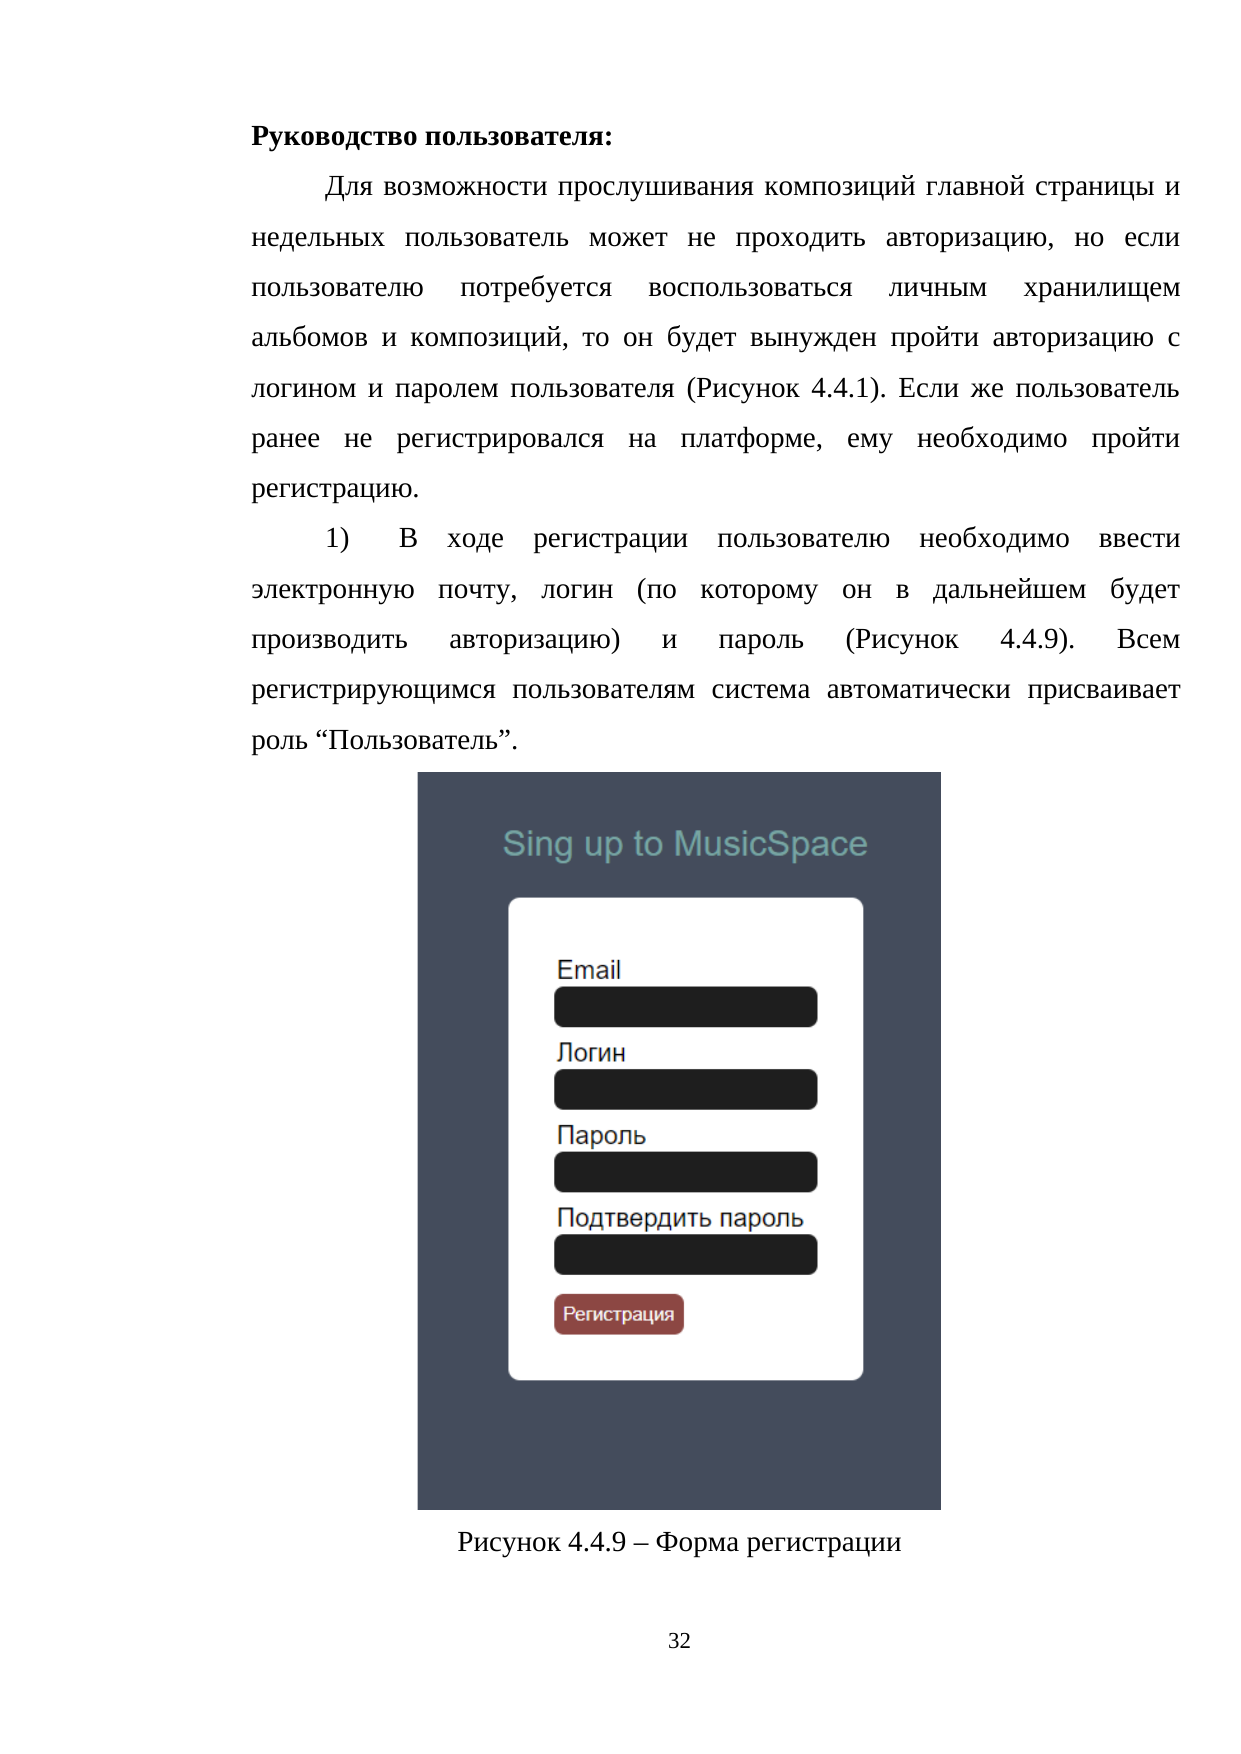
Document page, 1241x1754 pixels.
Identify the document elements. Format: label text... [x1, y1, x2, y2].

picture [417, 772, 941, 1510]
list Для возможности прослушивания композиций главной страницы и недельных пользователь может не проходить авторизацию, но если пользователю потребуется воспользоваться личным хранилищем альбомов и композиций, то он будет вынужден пройти авторизацию с логином и паролем пользователя (Рисунок 4.4.1). Если же пользователь ранее не регистрировался на платформе, ему необходимо пройти регистрацию. [251, 168, 1181, 504]
list Рисунок 4.4.9 – Форма регистрации [177, 1524, 1181, 1557]
text Руководство пользователя: [177, 118, 1181, 152]
list В ходе регистрации пользователю необходимо ввести электронную почту, логин (по которому он в дальнейшем будет производить авторизацию) и пароль (Рисунок 4.4.9). Всем регистрирующимся пользователям система автоматически присваивает роль “Пользователь”. [251, 521, 1181, 755]
